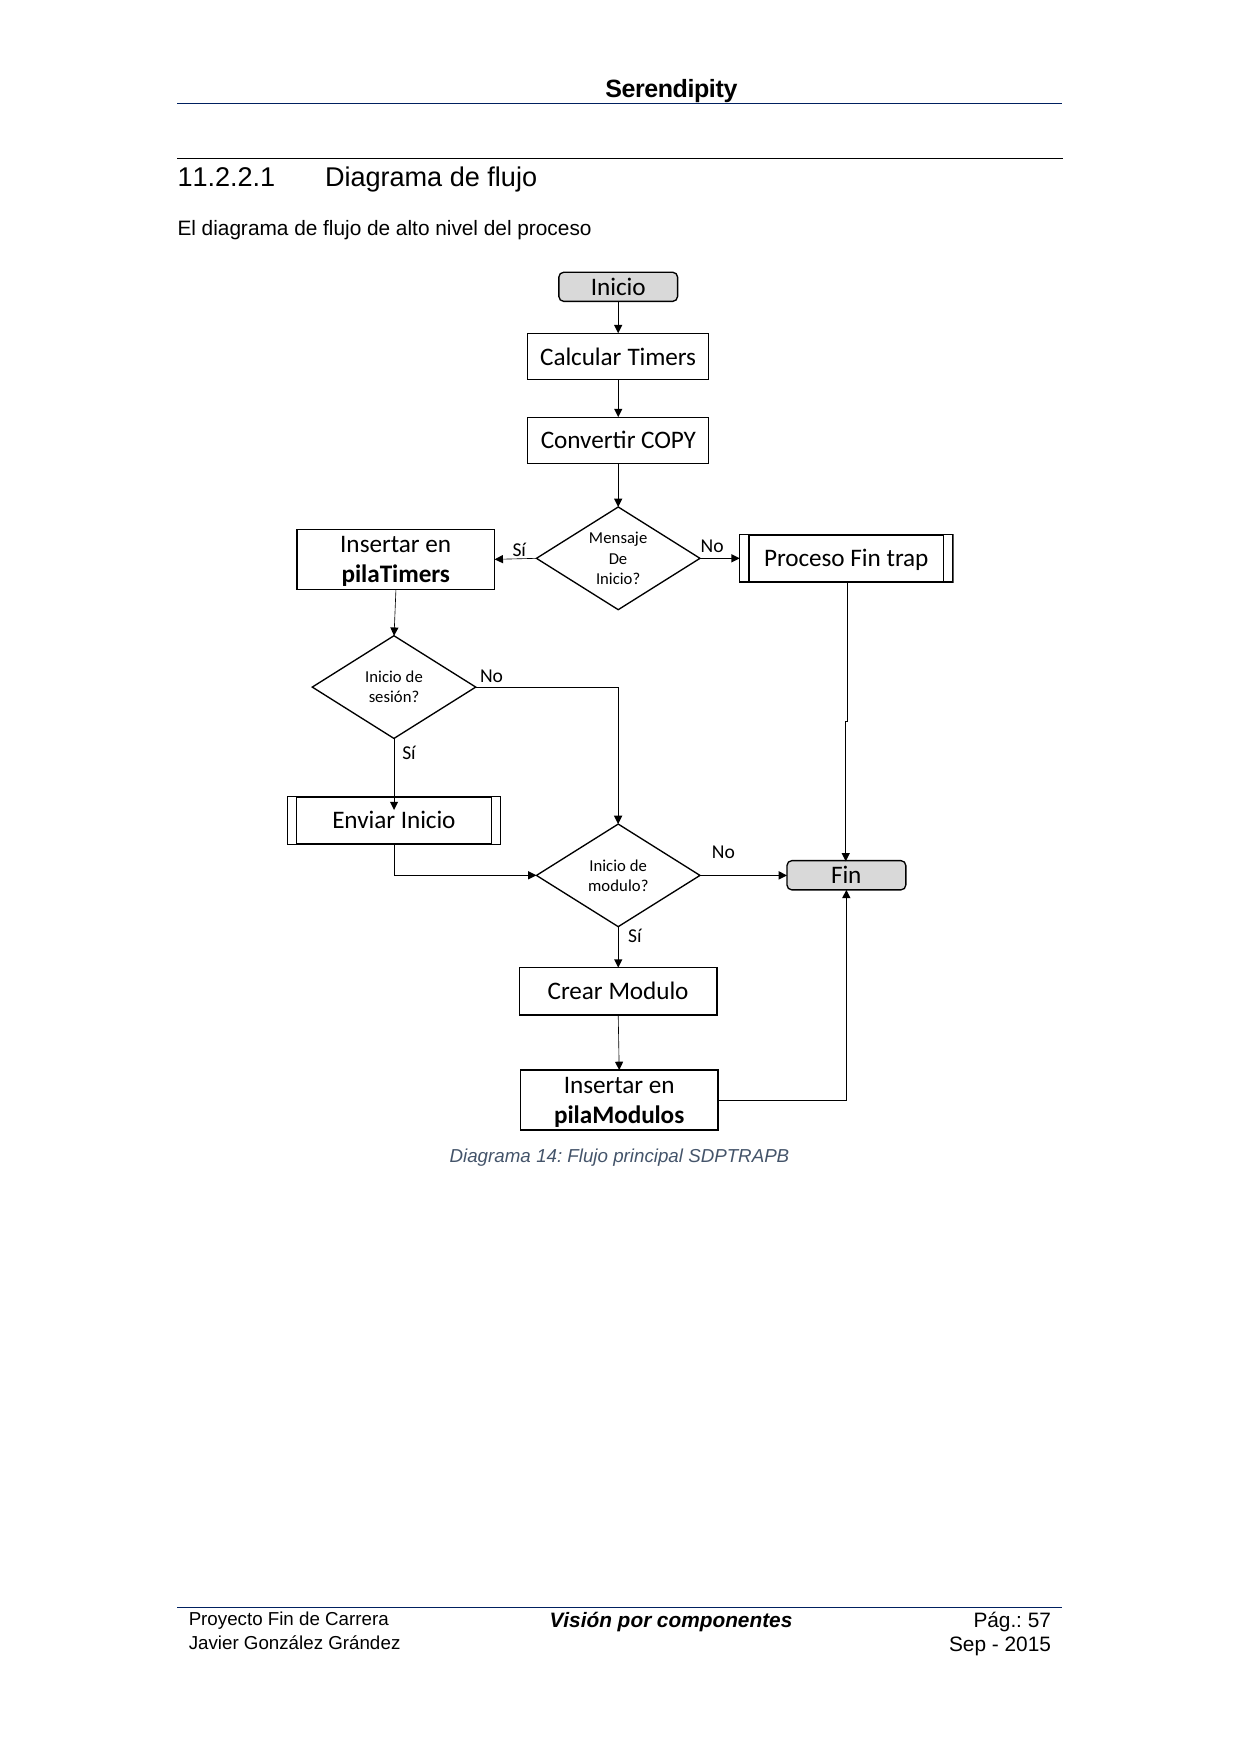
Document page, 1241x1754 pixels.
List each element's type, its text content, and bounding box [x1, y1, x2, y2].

text El diagrama de flujo de alto nivel del proceso [177, 216, 1063, 240]
text Diagrama : Flujo principal SDPTRAPB [177, 1145, 1063, 1166]
subtitle Diagrama de flujo [177, 159, 1063, 192]
